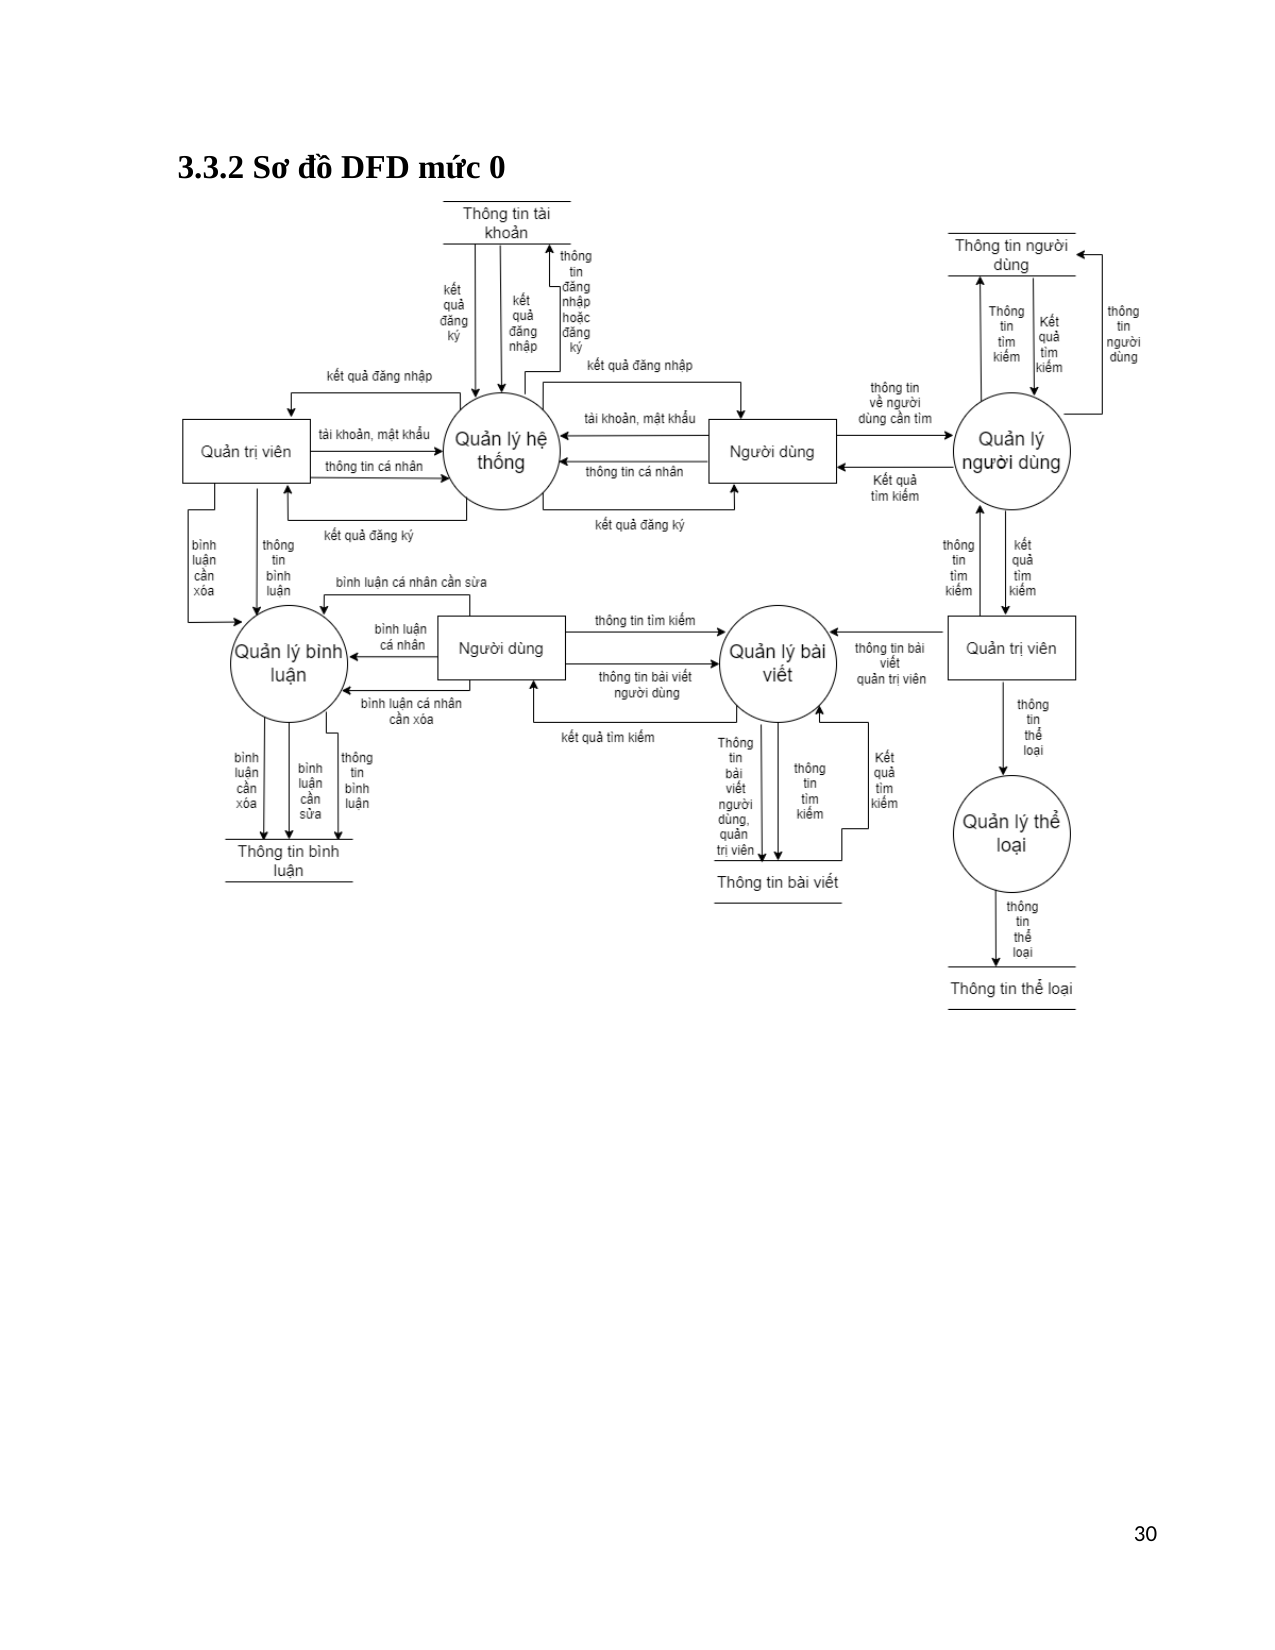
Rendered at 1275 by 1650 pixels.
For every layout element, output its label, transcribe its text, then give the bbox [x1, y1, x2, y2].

subtitle 3.3.2 Sơ đồ DFD mức 0 [177, 148, 1157, 186]
picture [177, 201, 1156, 1010]
